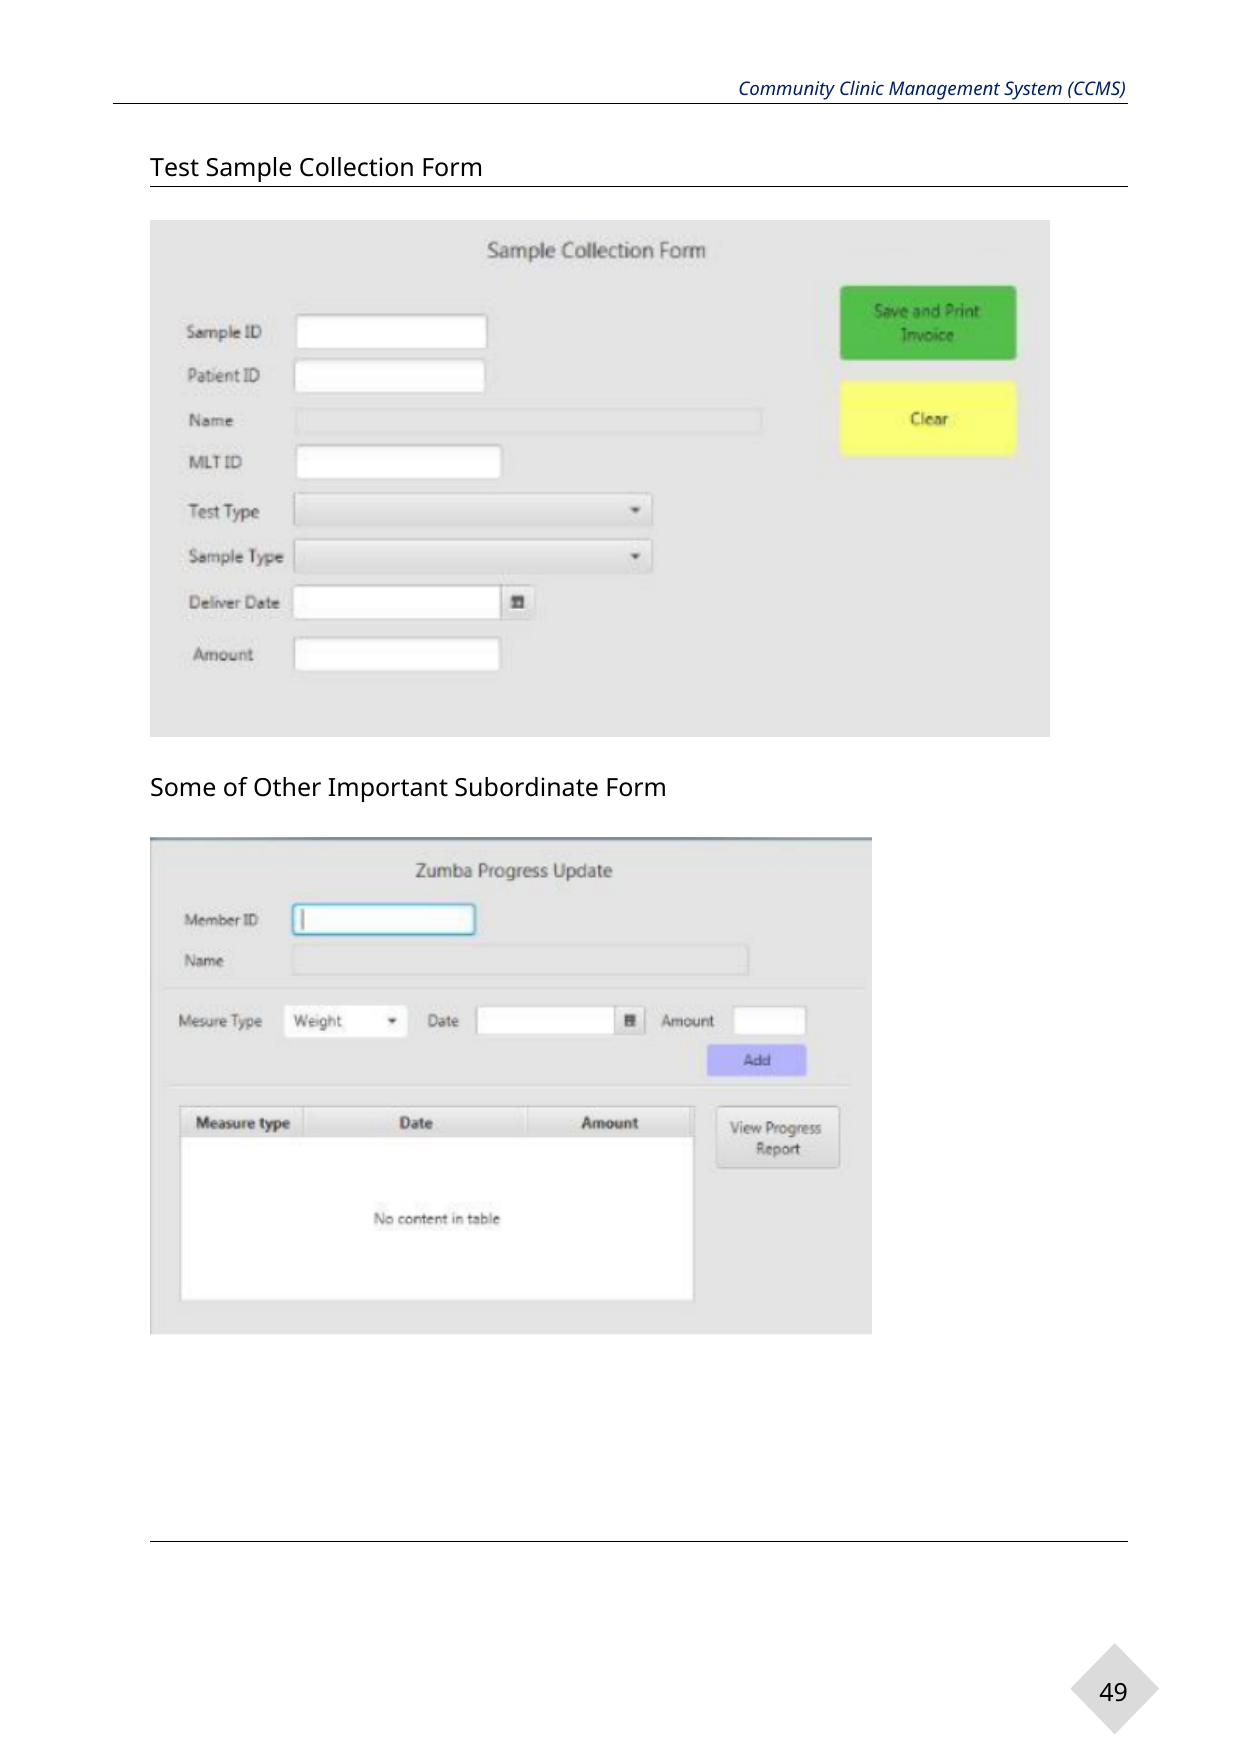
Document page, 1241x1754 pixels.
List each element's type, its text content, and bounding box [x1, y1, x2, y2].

text Test Sample Collection Form [150, 150, 1128, 186]
text Some of Other Important Subordinate Form [150, 770, 1128, 804]
picture [150, 837, 872, 1336]
picture [150, 220, 1050, 737]
